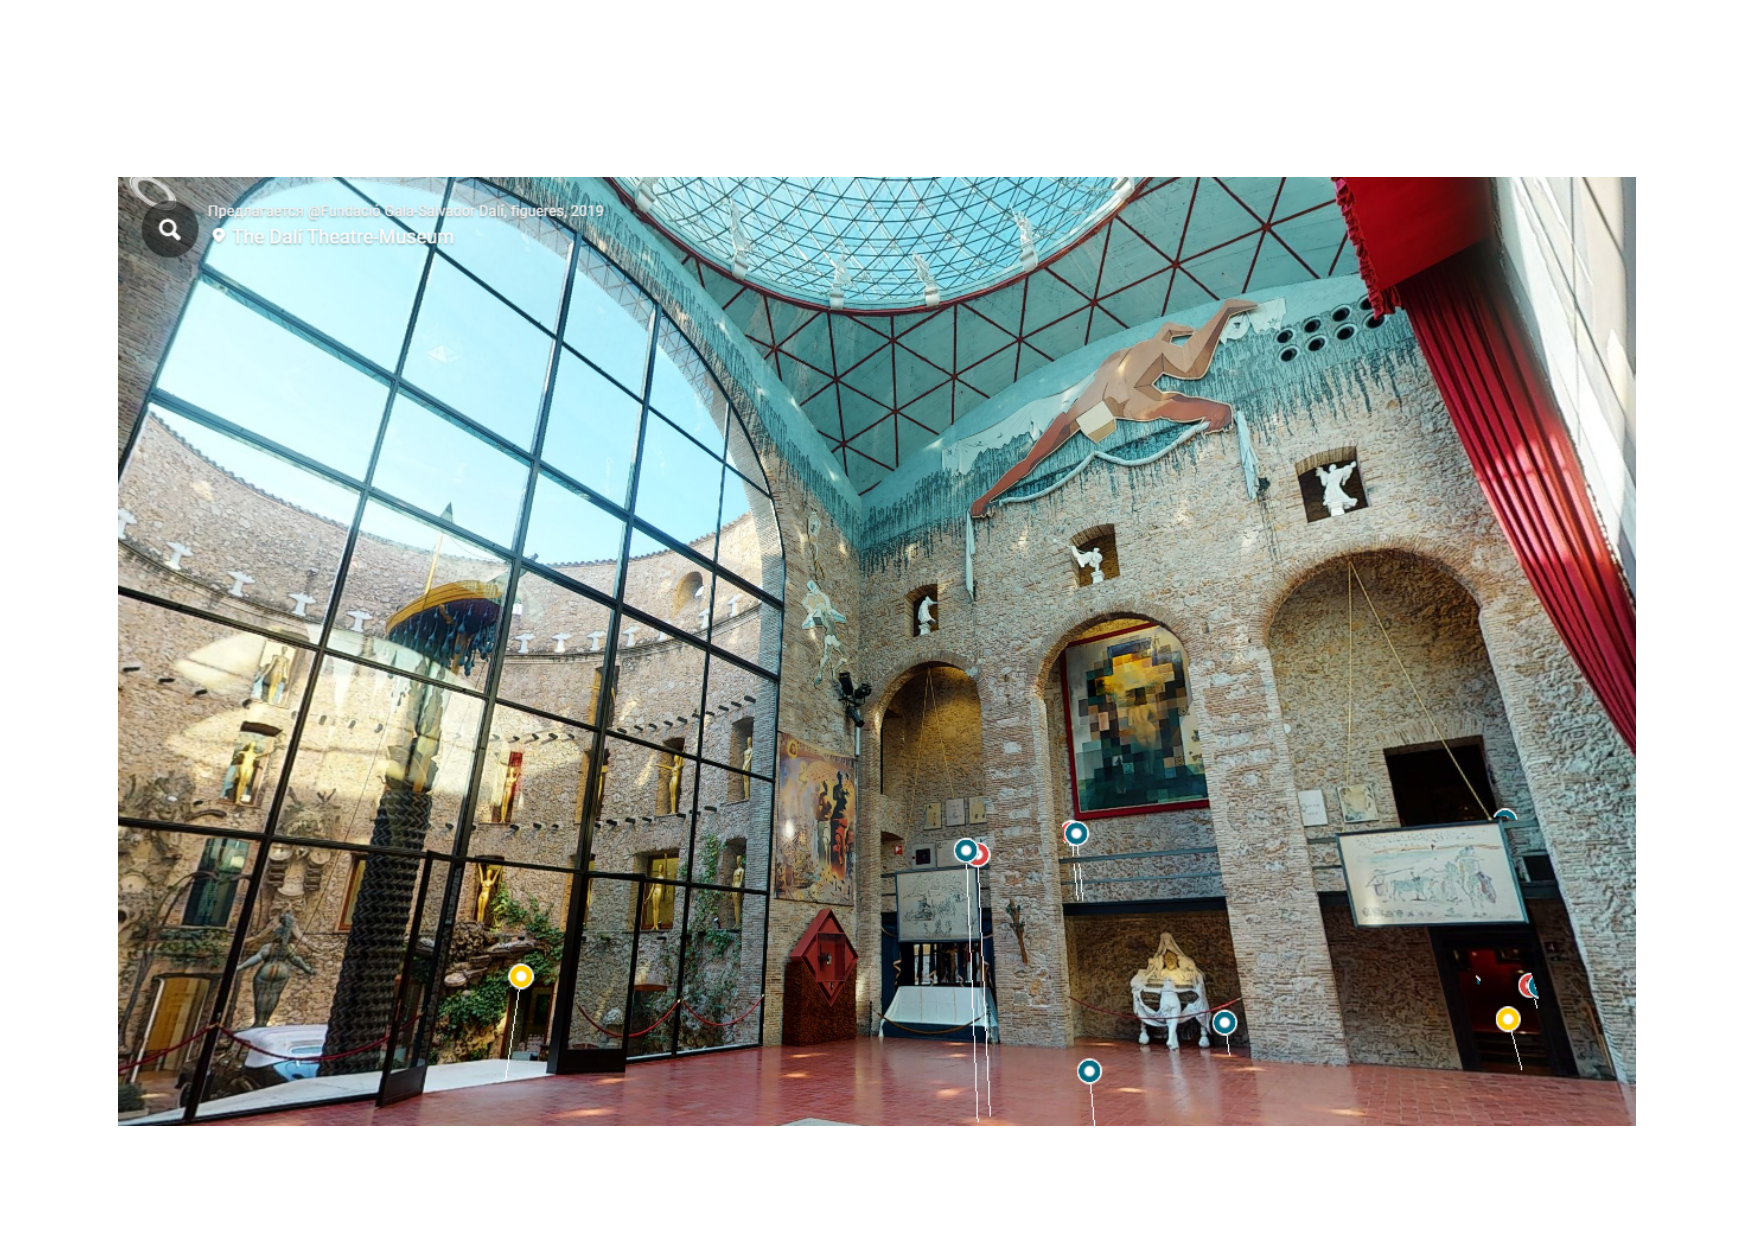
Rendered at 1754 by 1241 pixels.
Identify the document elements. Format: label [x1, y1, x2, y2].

picture [118, 177, 1636, 1126]
